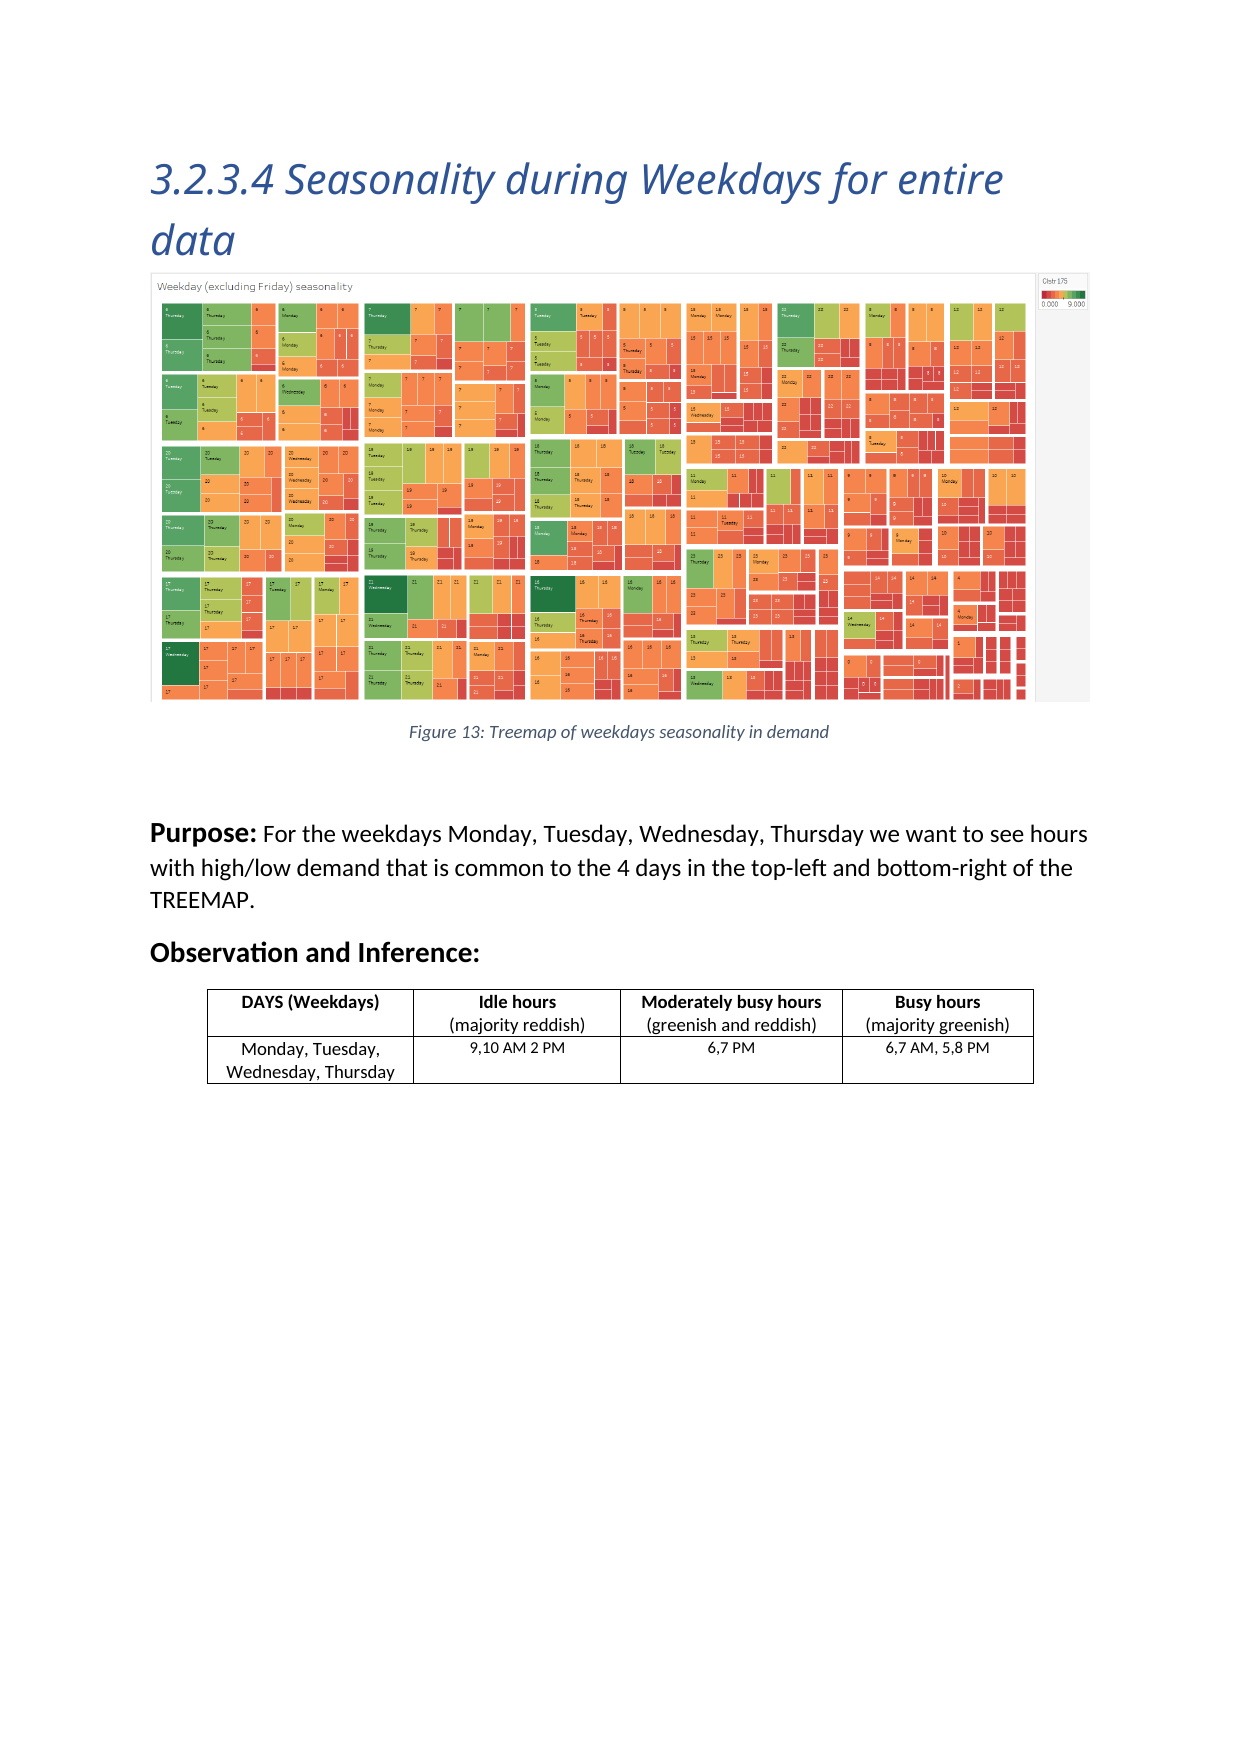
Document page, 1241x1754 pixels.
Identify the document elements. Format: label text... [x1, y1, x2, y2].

table_header Moderately busy hours (greenish and reddish) [621, 990, 842, 1036]
picture [150, 272, 1091, 702]
table_cell Monday, Tuesday, Wednesday, Thursday [208, 1037, 413, 1083]
table_header Busy hours (majority greenish) [843, 990, 1033, 1036]
table_cell 6,7 AM, 5,8 PM [843, 1037, 1033, 1083]
subtitle 3.2.3.4 Seasonality during Weekdays for entire data [150, 150, 1090, 268]
table_header DAYS (Weekdays) [208, 990, 413, 1036]
text Observation and Inference: [150, 934, 1090, 970]
table_cell 6,7 PM [621, 1037, 842, 1083]
table_cell 9,10 AM 2 PM [414, 1037, 620, 1083]
table_header Idle hours (majority reddish) [414, 990, 620, 1036]
text Figure 13: Treemap of weekdays seasonality in demand [150, 720, 1090, 743]
text Purpose: For the weekdays Monday, Tuesday, Wednesday, Thursday we want to see hours with high/low demand that is common to the 4 days in the top-left and bottom-right of the TREEMAP. [150, 814, 1090, 915]
